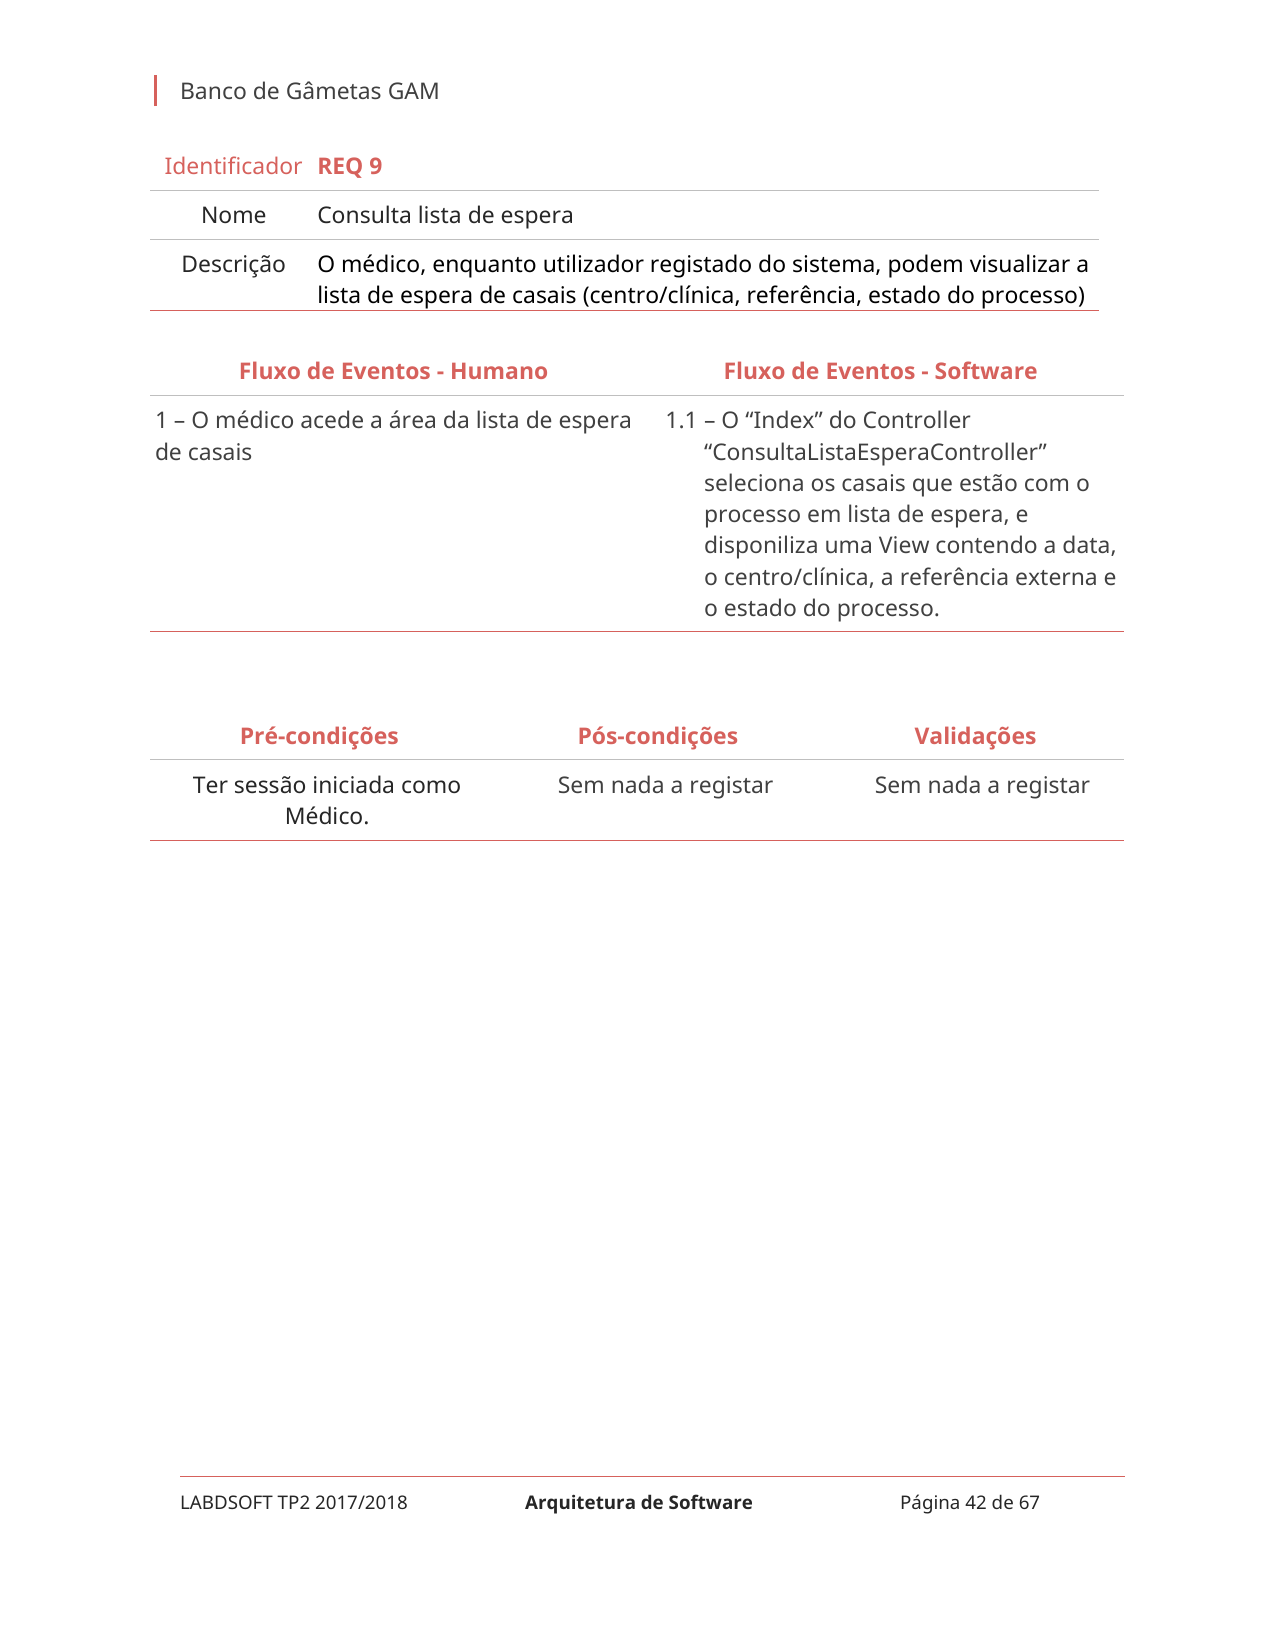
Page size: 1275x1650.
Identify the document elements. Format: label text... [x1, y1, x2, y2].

table_cell Sem nada a registar [827, 760, 1124, 839]
table_cell – O “Index” do Controller “ConsultaListaEsperaController” seleciona os casais que estão com o processo em lista de espera, e disponiliza uma View contendo a data, o centro/clínica, a referência externa e o estado do processo. [637, 396, 1124, 631]
table_header Pré-condições [150, 720, 488, 759]
table_cell 1 – O médico acede a área da lista de espera de casais [150, 396, 637, 631]
table_header Fluxo de Eventos - Software [637, 355, 1124, 395]
table_header Identificador [150, 150, 317, 189]
table_header Validações [827, 720, 1124, 759]
table_header REQ 9 [317, 150, 1098, 189]
table_cell Sem nada a registar [488, 760, 827, 839]
table_cell Descrição [150, 240, 317, 310]
table_cell Consulta lista de espera [317, 191, 1098, 238]
table_cell O médico, enquanto utilizador registado do sistema, podem visualizar a lista de espera de casais (centro/clínica, referência, estado do processo) [317, 240, 1098, 310]
table_cell Ter sessão iniciada como Médico. [150, 760, 488, 839]
table_header Pós-condições [488, 720, 827, 759]
table_cell Nome [150, 191, 317, 238]
table_header Fluxo de Eventos - Humano [150, 355, 637, 395]
